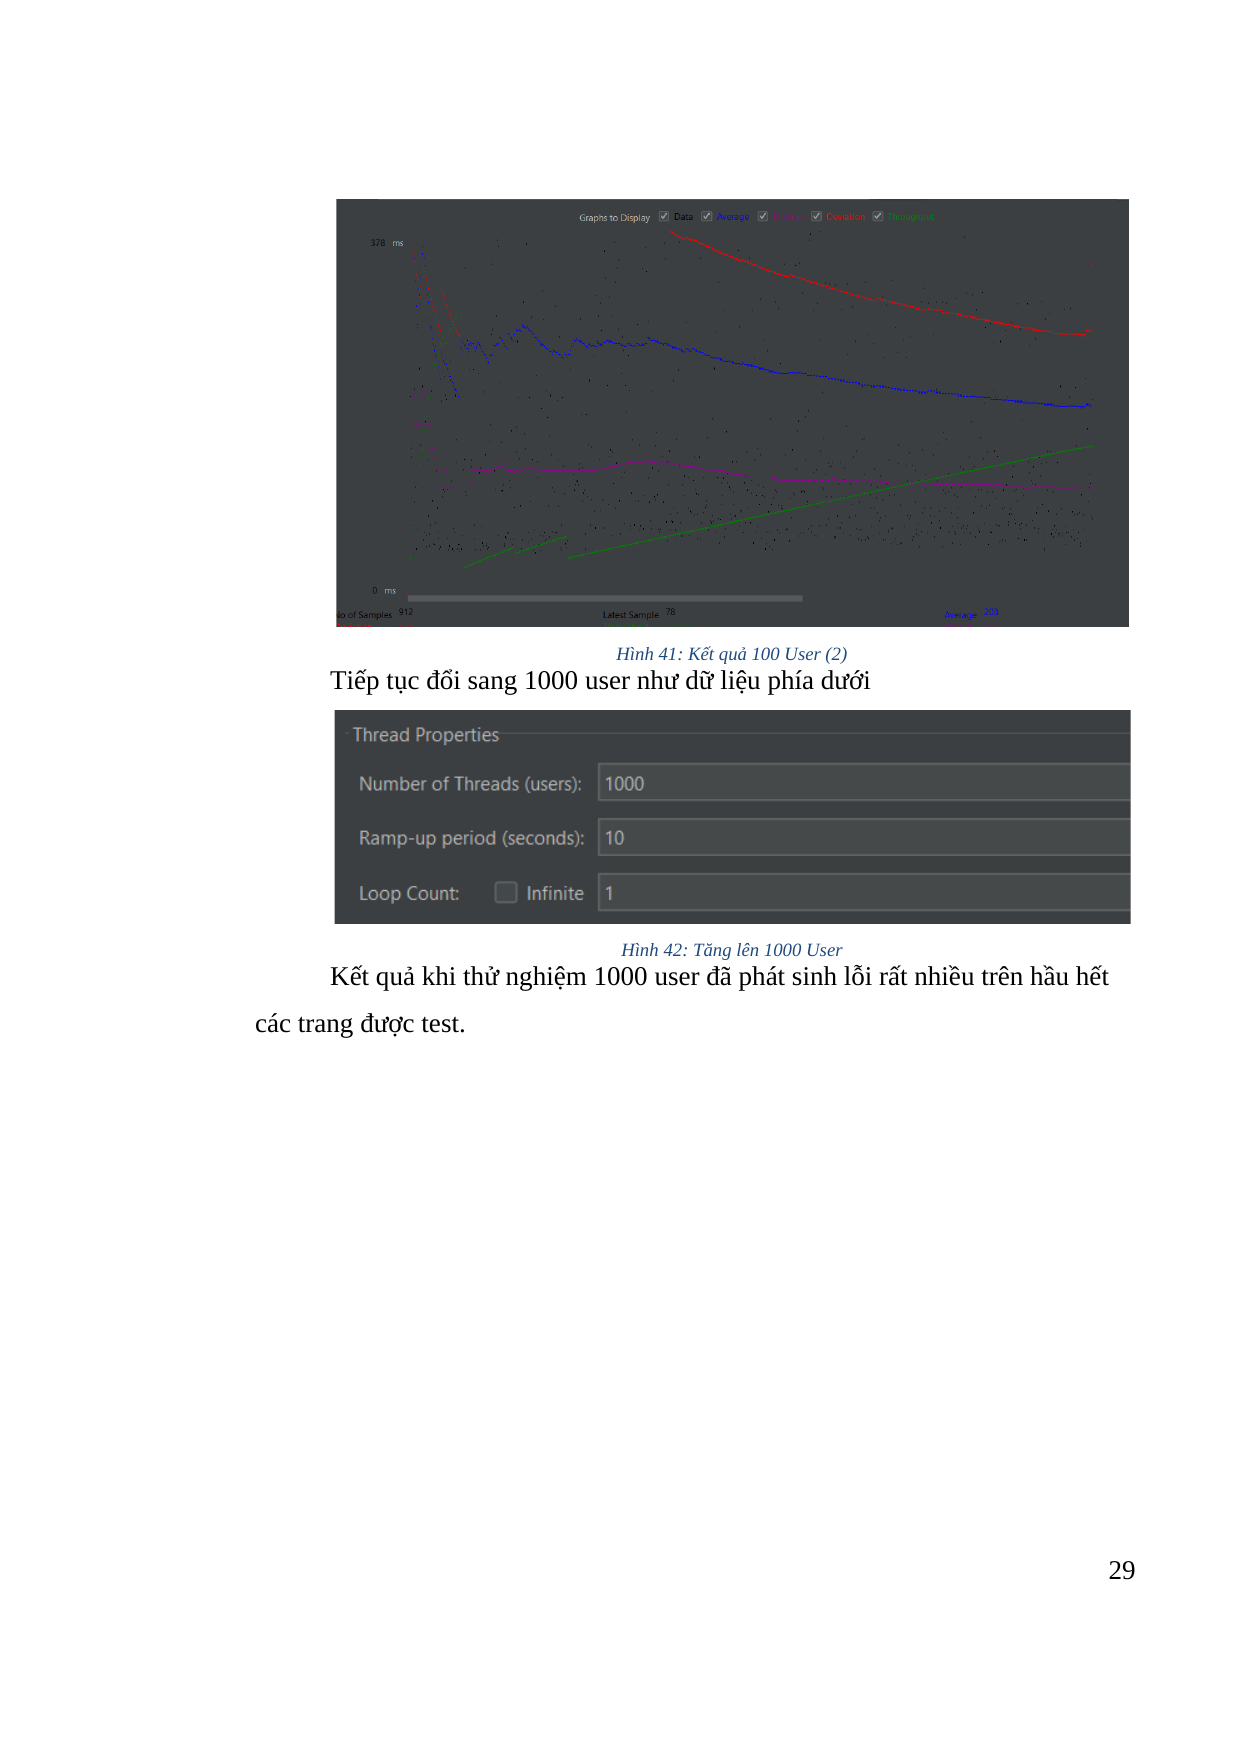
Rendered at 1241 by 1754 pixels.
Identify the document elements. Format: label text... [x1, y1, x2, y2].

text Hình 41: Kết quả 100 User (2) [255, 642, 1135, 664]
text Tiếp tục đổi sang 1000 user như dữ liệu phía dưới [255, 664, 1135, 695]
picture [334, 710, 1131, 924]
text Kết quả khi thử nghiệm 1000 user đã phát sinh lỗi rất nhiều trên hầu hết các trang được test. [255, 960, 1135, 1038]
text Hình 42: Tăng lên 1000 User [255, 939, 1135, 960]
picture [336, 199, 1129, 627]
